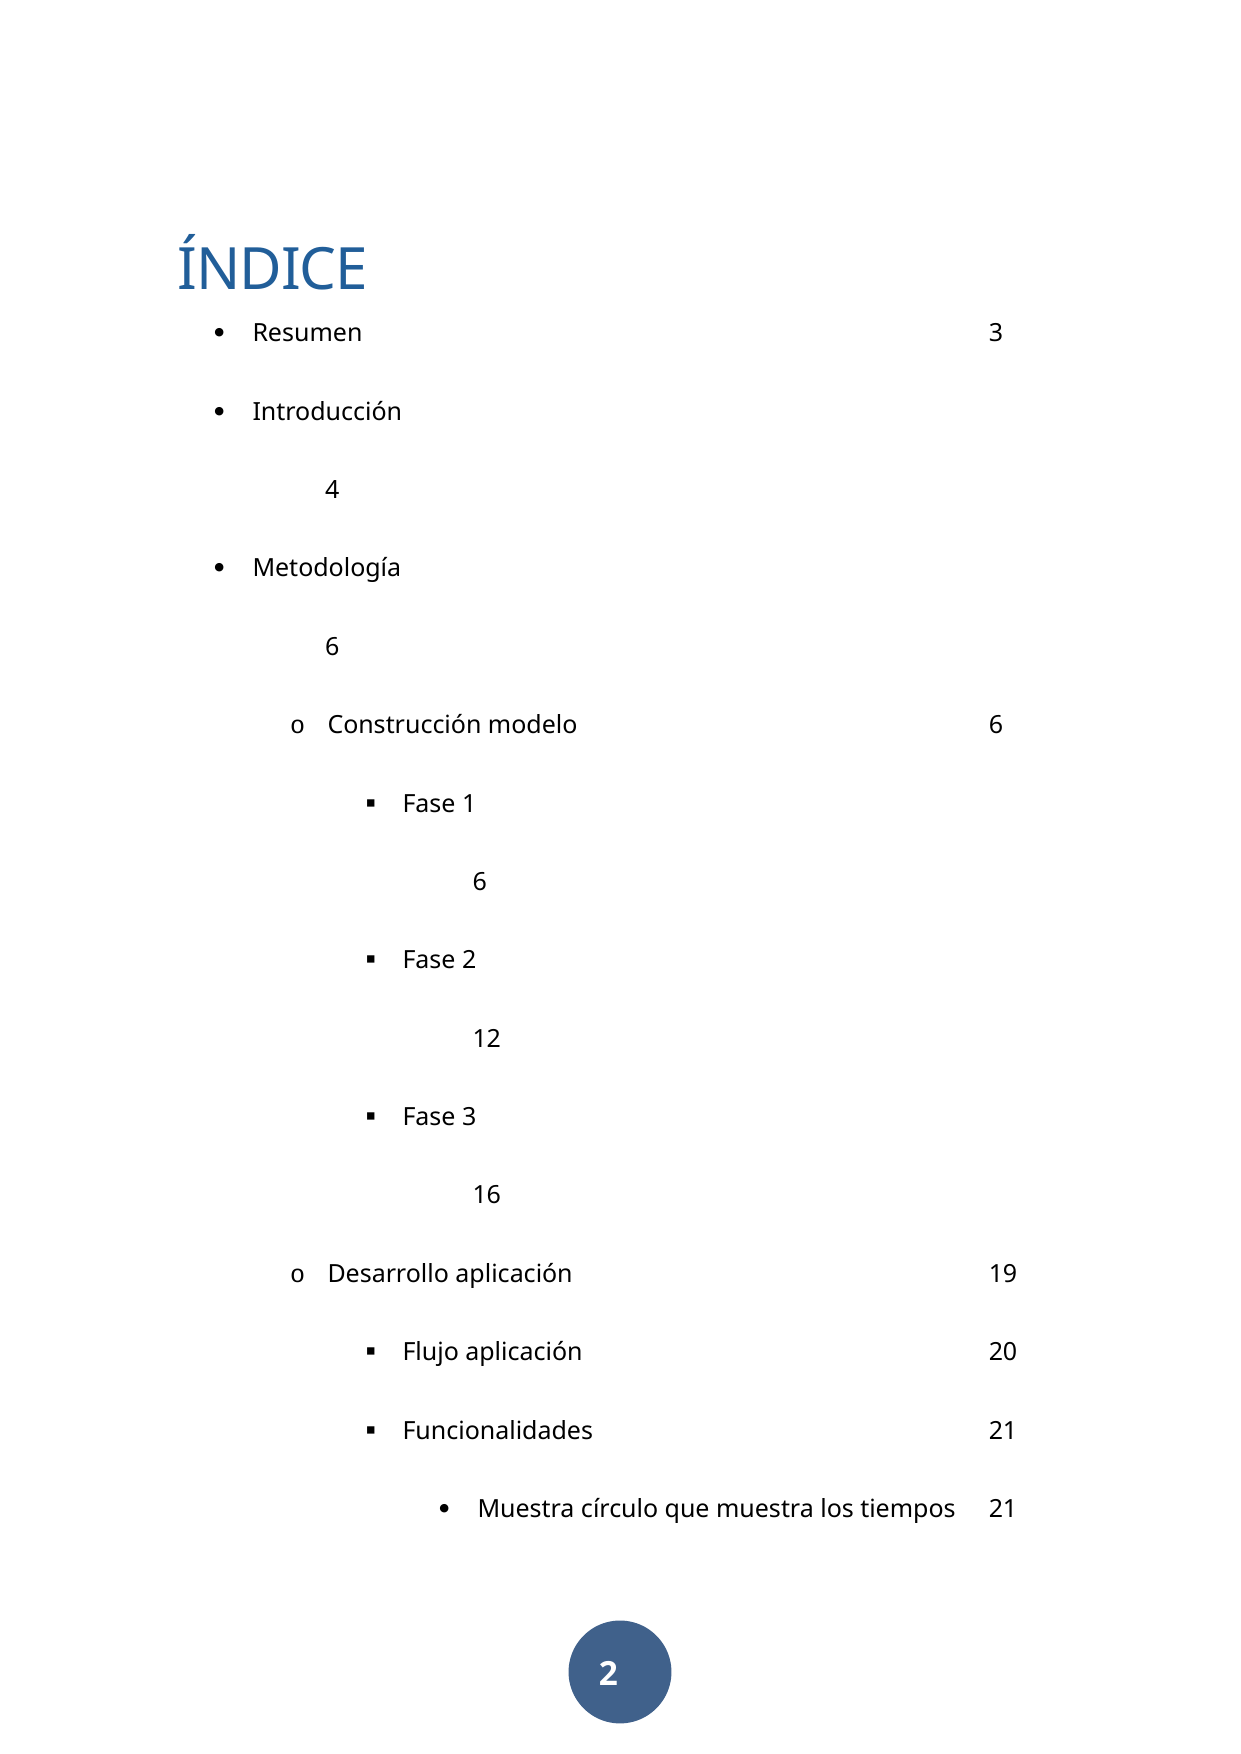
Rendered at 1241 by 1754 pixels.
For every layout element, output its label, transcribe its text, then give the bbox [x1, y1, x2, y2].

list Muestra círculo que muestra los tiempos 21 [440, 1491, 1063, 1525]
list Resumen 3 [215, 315, 1063, 349]
list Fase 2 12 [365, 942, 1063, 1054]
list Flujo aplicación 20 [365, 1334, 1063, 1368]
title ÍNDICE [177, 227, 1063, 307]
list Metodología 6 [215, 550, 1063, 662]
list Desarrollo aplicación 19 [290, 1255, 1063, 1289]
list Construcción modelo 6 [290, 707, 1063, 741]
list Funcionalidades 21 [365, 1412, 1063, 1446]
list Introducción 4 [215, 393, 1063, 506]
list Fase 1 6 [365, 785, 1063, 898]
list Fase 3 16 [365, 1099, 1063, 1211]
